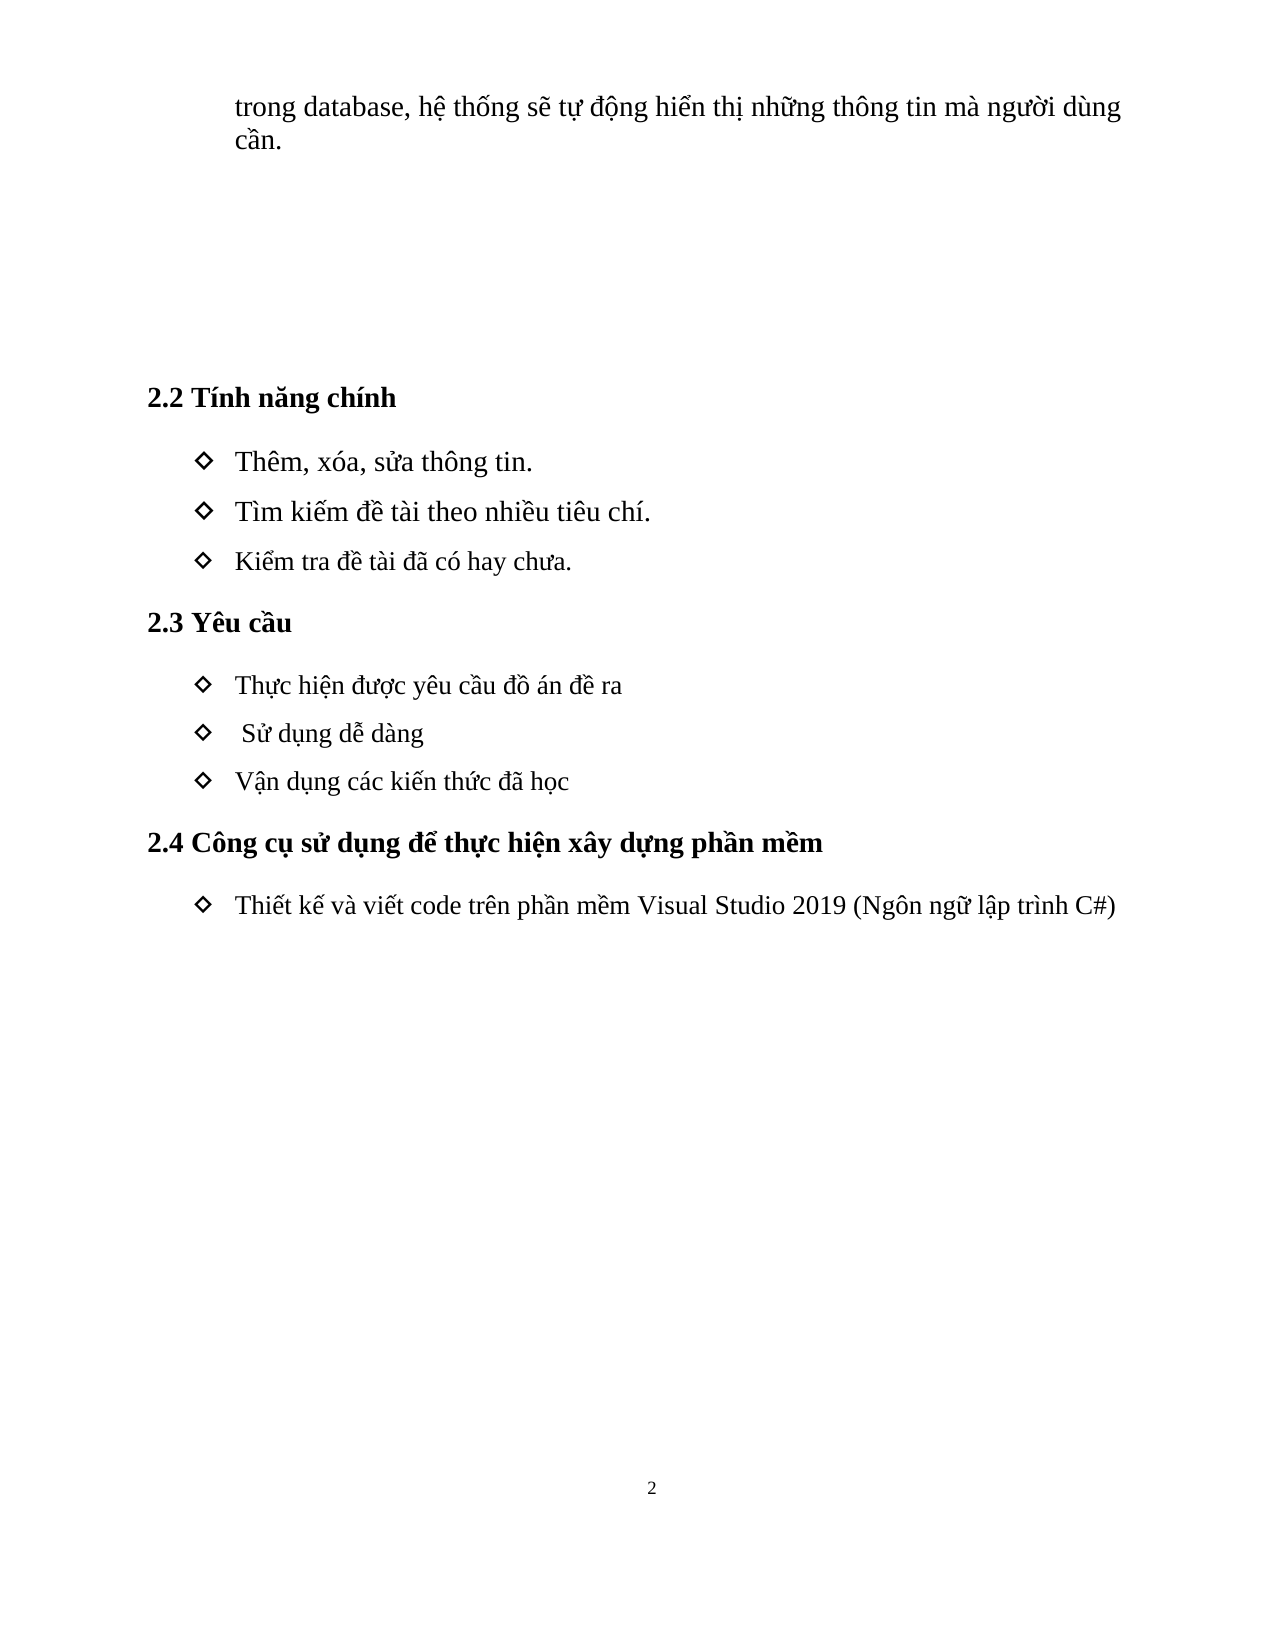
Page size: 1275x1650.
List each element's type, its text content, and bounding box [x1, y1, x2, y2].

list Thiết kế và viết code trên phần mềm Visual Studio 2019 (Ngôn ngữ lập trình C#) [191, 889, 1156, 920]
subtitle 2.4 Công cụ sử dụng để thực hiện xây dựng phần mềm [147, 825, 1156, 858]
subtitle 2.3 Yêu cầu [147, 605, 1156, 638]
list Sử dụng dễ dàng [191, 717, 1156, 748]
list Kiểm tra đề tài đã có hay chưa. [191, 544, 1156, 576]
list Tìm kiếm đề tài theo nhiều tiêu chí. [191, 494, 1156, 528]
subtitle 2.2 Tính năng chính [147, 380, 1156, 414]
list Vận dụng các kiến thức đã học [191, 764, 1156, 796]
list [191, 89, 1156, 156]
list Thực hiện được yêu cầu đồ án đề ra [191, 669, 1156, 700]
list Thêm, xóa, sửa thông tin. [191, 444, 1156, 478]
